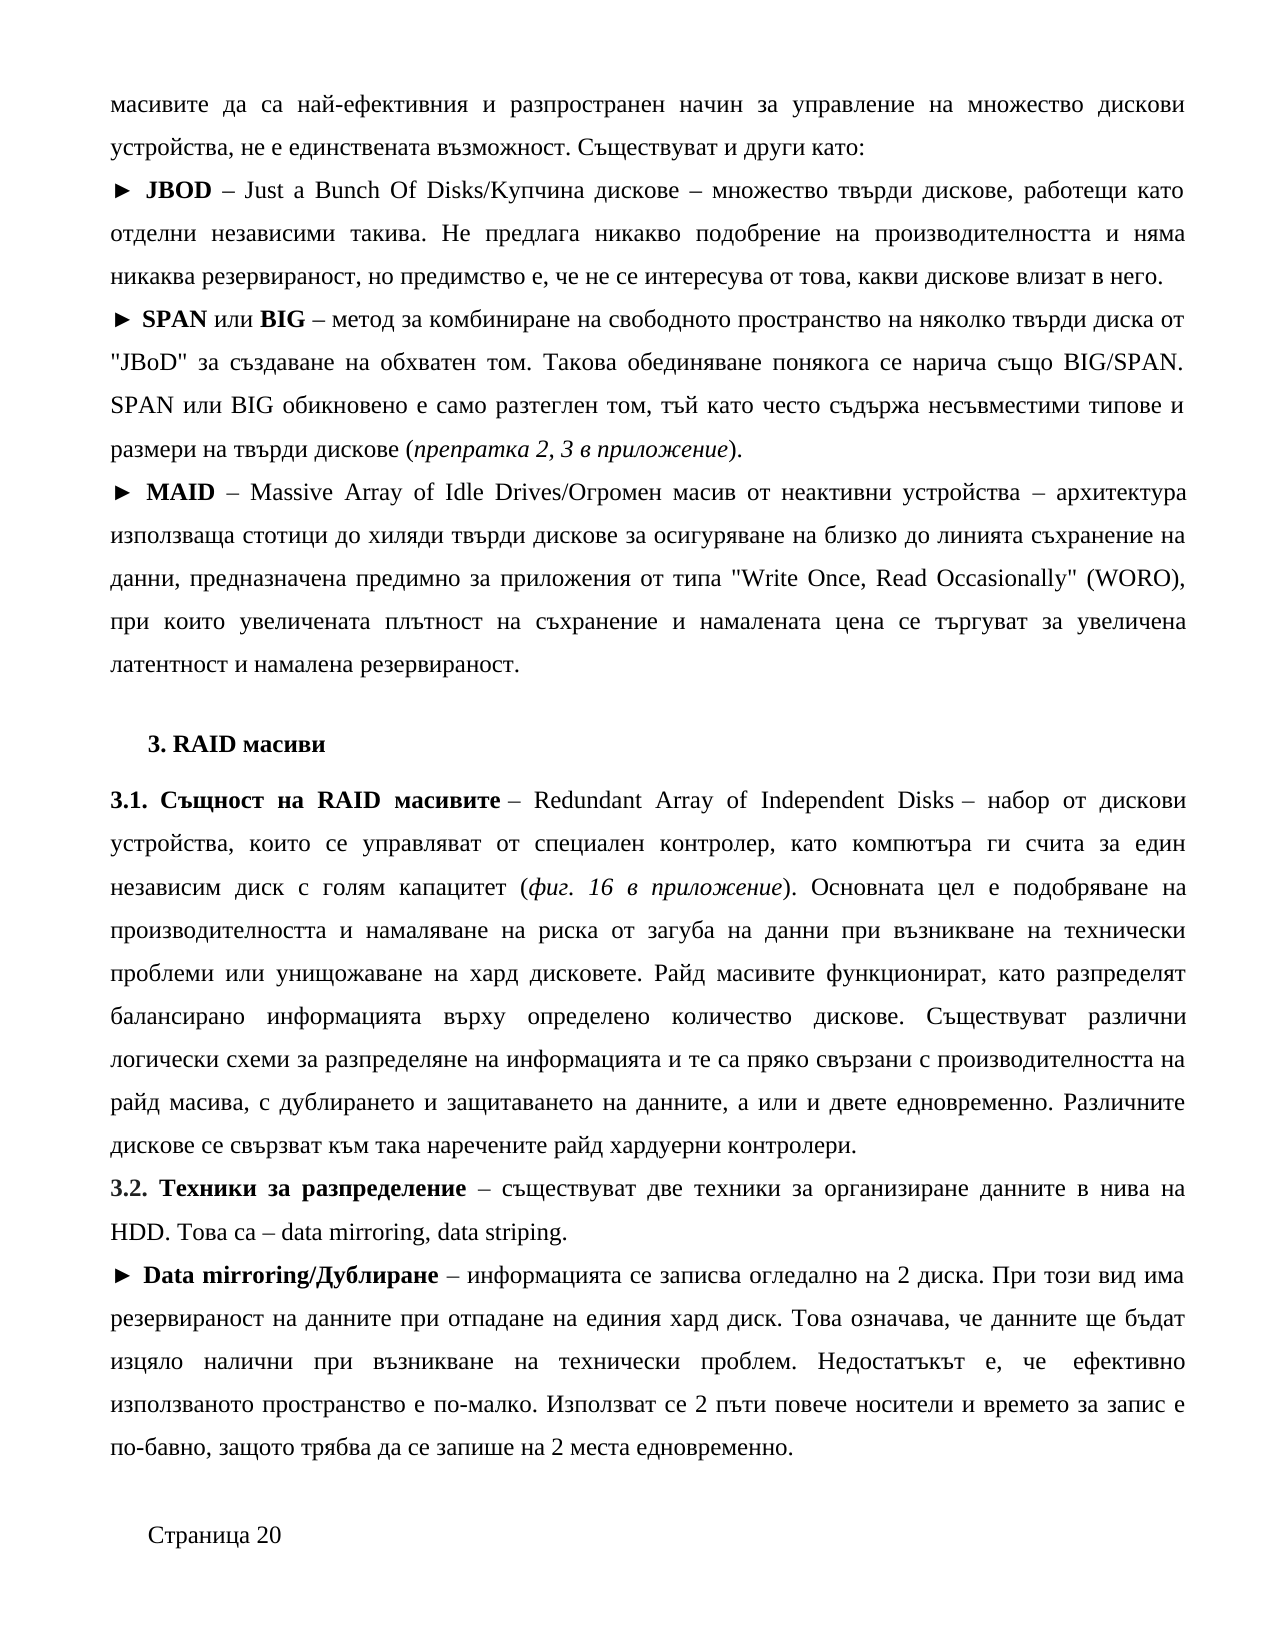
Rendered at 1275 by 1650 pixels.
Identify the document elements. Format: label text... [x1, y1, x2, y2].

text масивите да са най-ефективния и разпространен начин за управление на множество дискови устройства, не е единствената възможност. Съществуват и други като: [110, 89, 1186, 161]
list Data mirroring/Дублиране – информацията се записва огледално на 2 диска. При този вид има резервираност на данните при отпадане на единия хард диск. Това означава, че данните ще бъдат изцяло налични при възникване на технически проблем. Недостатъкът е, че ефективно използваното пространство е по-малко. Използват се 2 пъти повече носители и времето за запис е по-бавно, защото трябва да се запише на 2 места едновременно. [110, 1260, 1186, 1461]
list Същност на RAID масивите – Redundant Array of Independent Disks – набор от дискови устройства, които се управляват от специален контролер, като компютъра ги счита за един независим диск с голям капацитет (фиг. 16 в приложение). Основната цел е подобряване на производителността и намаляване на риска от загуба на данни при възникване на технически проблеми или унищожаване на хард дисковете. Райд масивите функционират, като разпределят балансирано информацията върху определено количество дискове. Съществуват различни логически схеми за разпределяне на информацията и те са пряко свързани с производителността на райд масива, с дублирането и защитаването на данните, а или и двете едновременно. Различните дискове се свързват към така наречените райд хардуерни контролери. [110, 785, 1187, 1159]
list SPAN или BIG – метод за комбиниране на свободното пространство на няколко твърди диска от "JBoD" за създаване на обхватен том. Такова обединяване понякога се нарича също BIG/SPAN. SPAN или BIG обикновено е само разтеглен том, тъй като често съдържа несъвместими типове и размери на твърди дискове (препратка 2, 3 в приложение). [110, 304, 1186, 462]
list JBOD – Just a Bunch Of Disks/Kупчина дискове – множество твърди дискове, работещи като отделни независими такива. Не предлага никакво подобрение на производителността и няма никаква резервираност, но предимство е, че не се интересува от това, какви дискове влизат в него. [110, 175, 1186, 290]
list Техники за разпределение – съществуват две техники за организиране данните в нива на HDD. Това са – data mirroring, data striping. [110, 1173, 1186, 1245]
list MAID – Massive Array of Idle Drives/Oгромен масив от неактивни устройства – архитектура използваща стотици до хиляди твърди дискове за осигуряване на близко до линията съхранение на данни, предназначена предимно за приложения от типа "Write Once, Read Occasionally" (WORO), при които увеличената плътност на съхранение и намалената цена се търгуват за увеличена латентност и намалена резервираност. [110, 477, 1187, 678]
subtitle RAID масиви [148, 729, 1242, 758]
